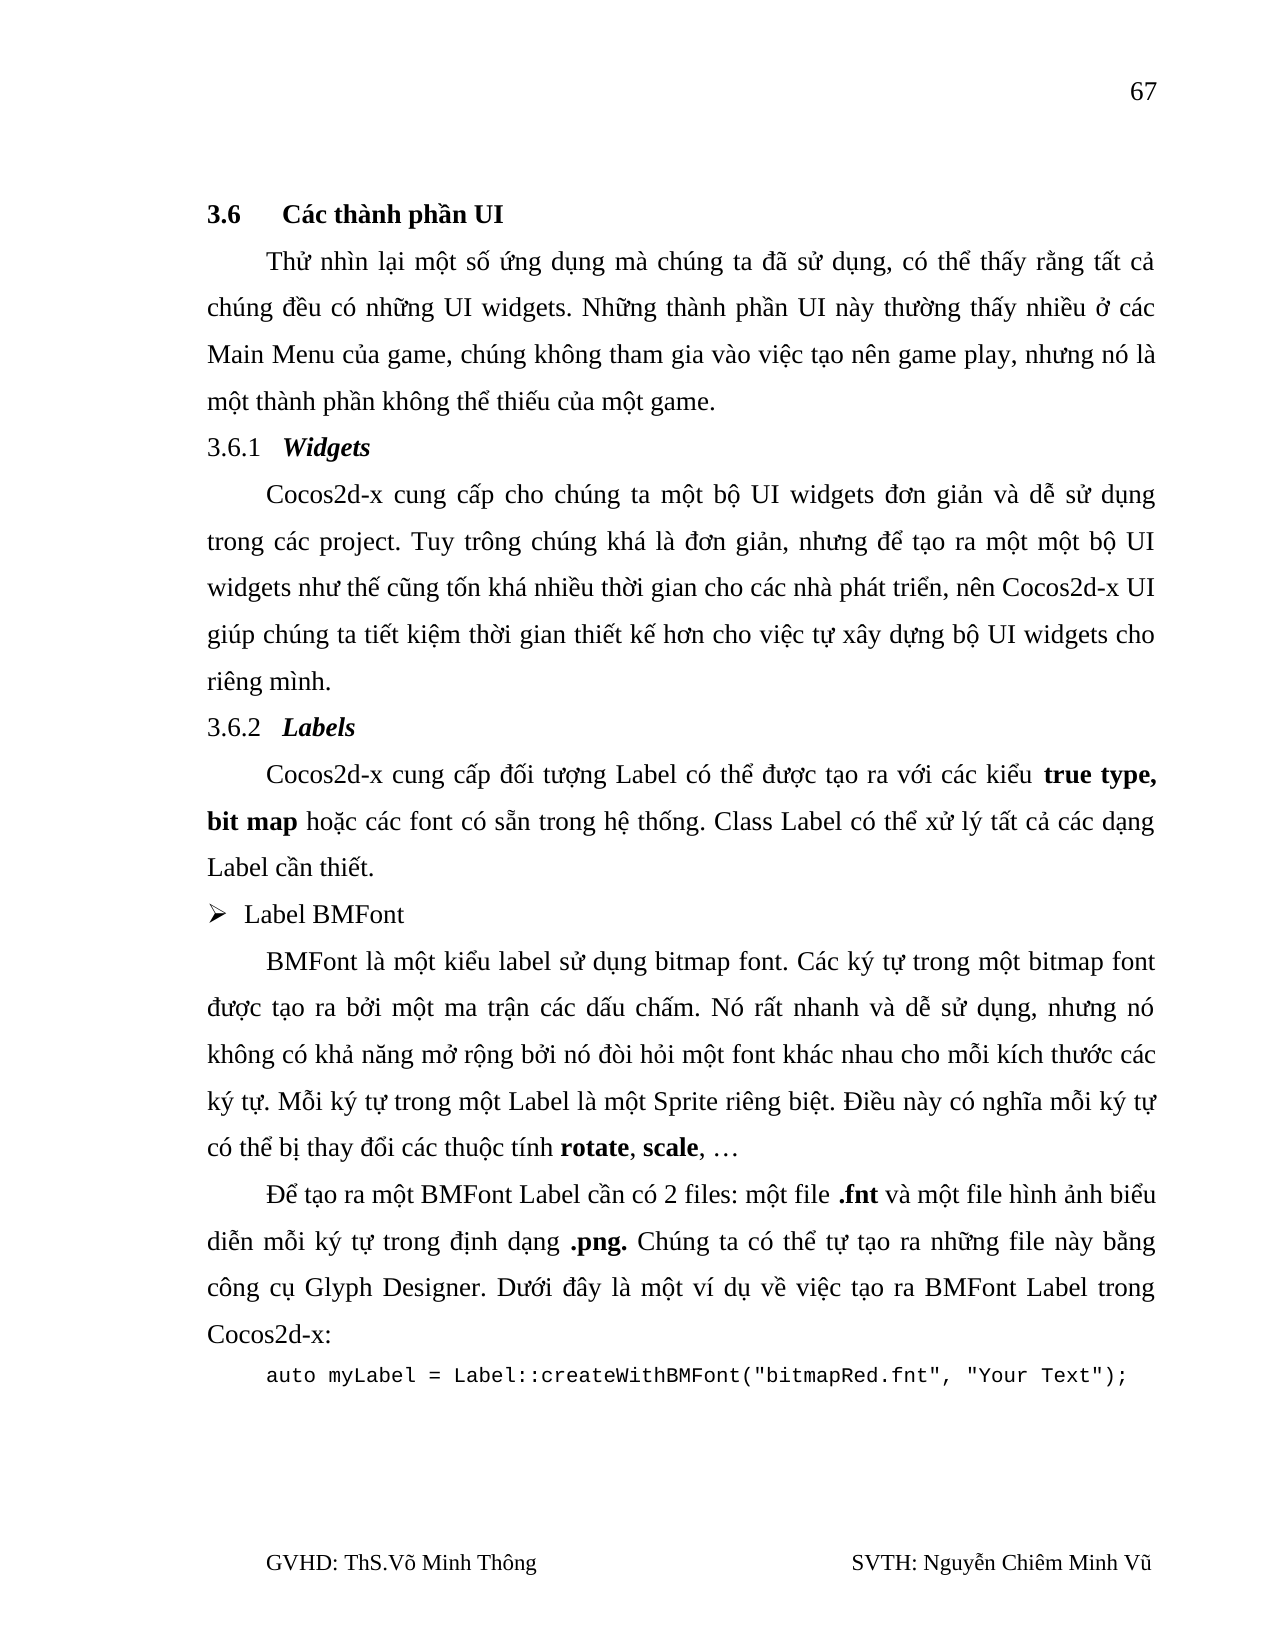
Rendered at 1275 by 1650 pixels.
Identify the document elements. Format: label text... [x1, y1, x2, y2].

text Cocos2d-x cung cấp đối tượng Label có thể được tạo ra với các kiểu true type, bit map hoặc các font có sẵn trong hệ thống. Class Label có thể xử lý tất cả các dạng Label cần thiết. [207, 758, 1157, 882]
text Để tạo ra một BMFont Label cần có 2 files: một file .fnt và một file hình ảnh biểu diễn mỗi ký tự trong định dạng .png. Chúng ta có thể tự tạo ra những file này bằng công cụ Glyph Designer. Dưới đây là một ví dụ về việc tạo ra BMFont Label trong Cocos2d-x: [207, 1178, 1157, 1349]
subtitle Các thành phần UI [207, 198, 1157, 229]
subtitle Widgets [207, 431, 1157, 462]
text BMFont là một kiểu label sử dụng bitmap font. Các ký tự trong một bitmap font được tạo ra bởi một ma trận các dấu chấm. Nó rất nhanh và dễ sử dụng, nhưng nó không có khả năng mở rộng bởi nó đòi hỏi một font khác nhau cho mỗi kích thước các ký tự. Mỗi ký tự trong một Label là một Sprite riêng biệt. Điều này có nghĩa mỗi ký tự có thể bị thay đổi các thuộc tính rotate, scale, … [207, 945, 1157, 1163]
text Cocos2d-x cung cấp cho chúng ta một bộ UI widgets đơn giản và dễ sử dụng trong các project. Tuy trông chúng khá là đơn giản, nhưng để tạo ra một một bộ UI widgets như thế cũng tốn khá nhiều thời gian cho các nhà phát triển, nên Cocos2d-x UI giúp chúng ta tiết kiệm thời gian thiết kế hơn cho việc tự xây dựng bộ UI widgets cho riêng mình. [207, 478, 1157, 696]
text auto myLabel = Label::createWithBMFont("bitmapRed.fnt", "Your Text"); [266, 1365, 1157, 1388]
text Thử nhìn lại một số ứng dụng mà chúng ta đã sử dụng, có thể thấy rằng tất cả chúng đều có những UI widgets. Những thành phần UI này thường thấy nhiều ở các Main Menu của game, chúng không tham gia vào việc tạo nên game play, nhưng nó là một thành phần không thể thiếu của một game. [207, 245, 1157, 416]
subtitle Labels [207, 711, 1157, 742]
text Label BMFont [207, 898, 1157, 929]
